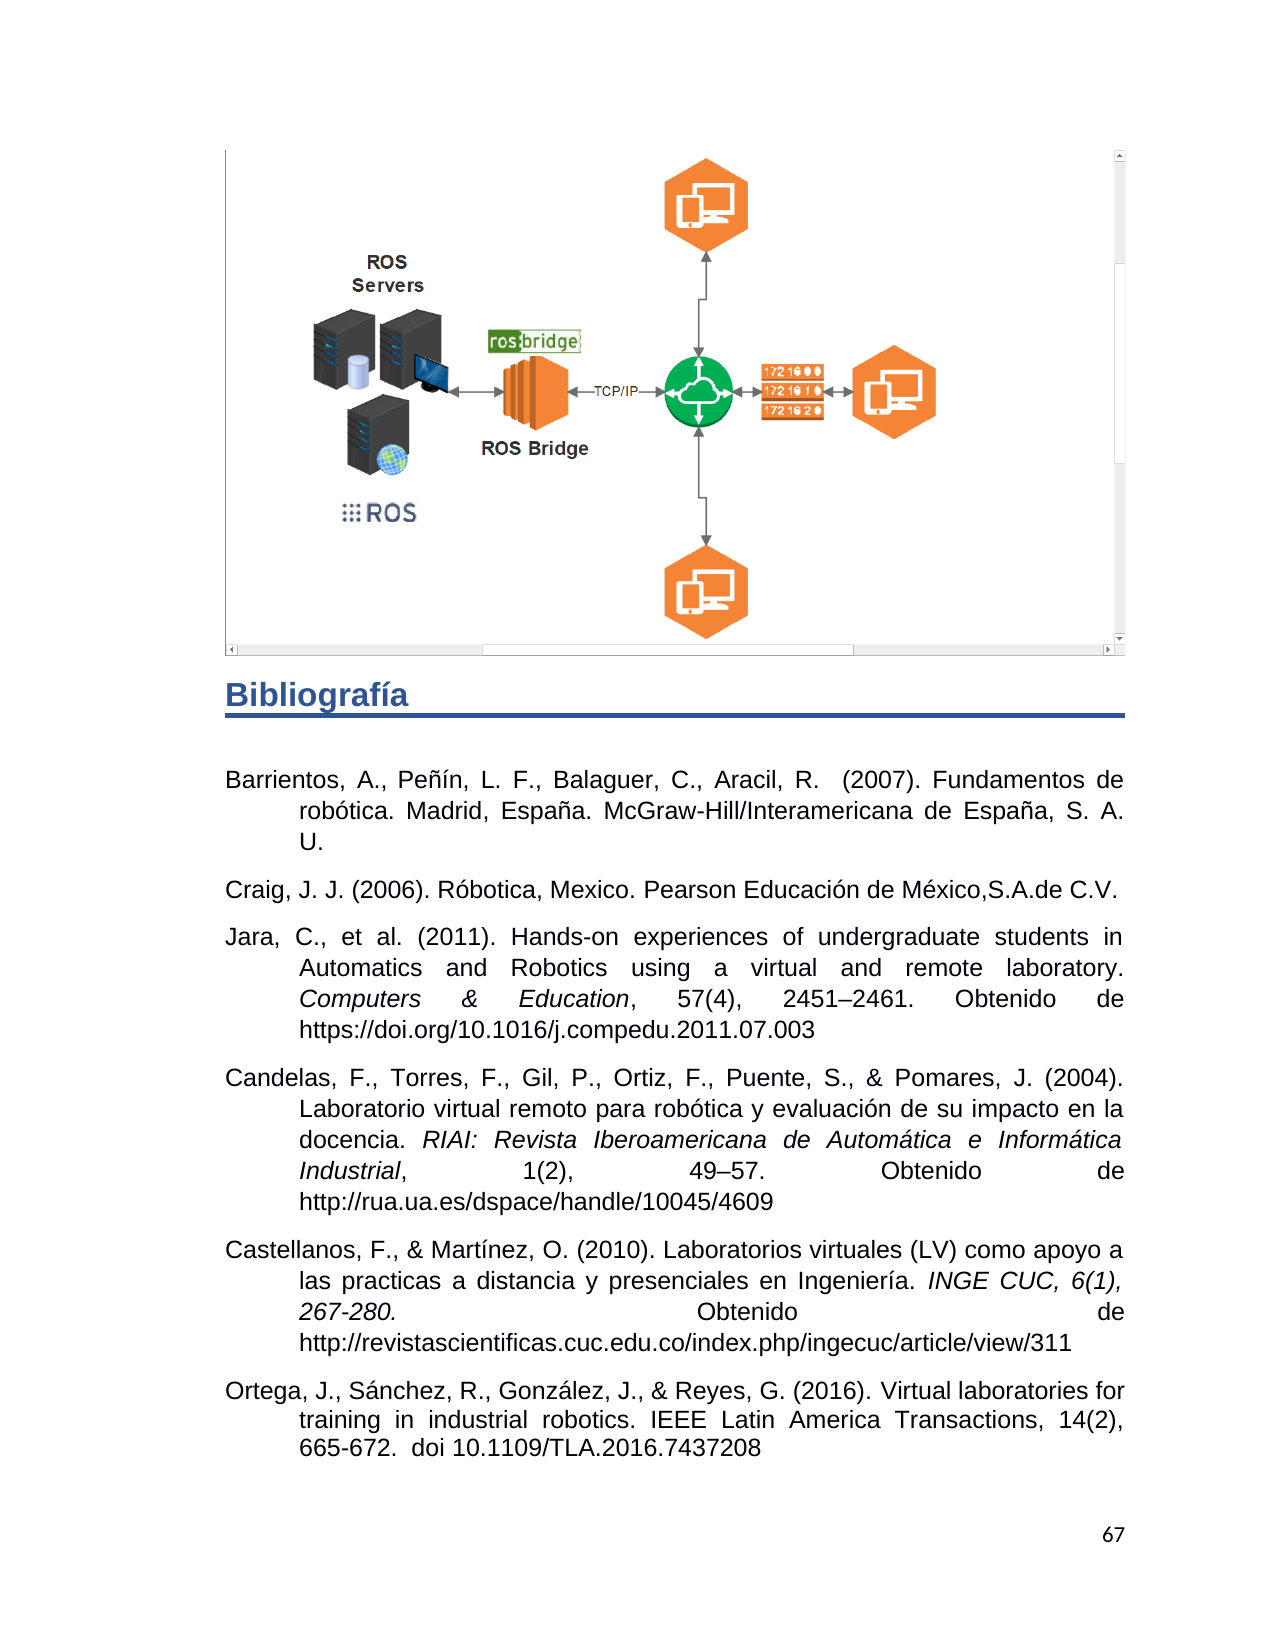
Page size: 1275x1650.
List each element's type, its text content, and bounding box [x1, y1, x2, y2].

list Bibliografía [225, 675, 1125, 713]
text Castellanos, F., & Martínez, O. (2010). Laboratorios virtuales (LV) como apoyo a las practicas a distancia y presenciales en Ingeniería. INGE CUC, 6(1), 267-280. Obtenido de http://revistascientificas.cuc.edu.co/index.php/ingecuc/article/view/311 [225, 1235, 1125, 1357]
text Barrientos, A., Peñín, L. F., Balaguer, C., Aracil, R. (2007). Fundamentos de robótica. Madrid, España. McGraw-Hill/Interamericana de España, S. A. U. [225, 765, 1125, 856]
picture [225, 150, 1125, 656]
text Ortega, J., Sánchez, R., González, J., & Reyes, G. (2016). Virtual laboratories for training in industrial robotics. IEEE Latin America Transactions, 14(2), 665-672. doi 10.1109/TLA.2016.7437208 [225, 1376, 1125, 1462]
text Jara, C., et al. (2011). Hands-on experiences of undergraduate students in Automatics and Robotics using a virtual and remote laboratory. Computers & Education, 57(4), 2451–2461. Obtenido de https://doi.org/10.1016/j.compedu.2011.07.003 [225, 922, 1125, 1044]
text Craig, J. J. (2006). Róbotica, Mexico. Pearson Educación de México,S.A.de C.V. [225, 875, 1125, 903]
text Candelas, F., Torres, F., Gil, P., Ortiz, F., Puente, S., & Pomares, J. (2004). Laboratorio virtual remoto para robótica y evaluación de su impacto en la docencia. RIAI: Revista Iberoamericana de Automática e Informática Industrial, 1(2), 49–57. Obtenido de http://rua.ua.es/dspace/handle/10045/4609 [225, 1063, 1125, 1216]
